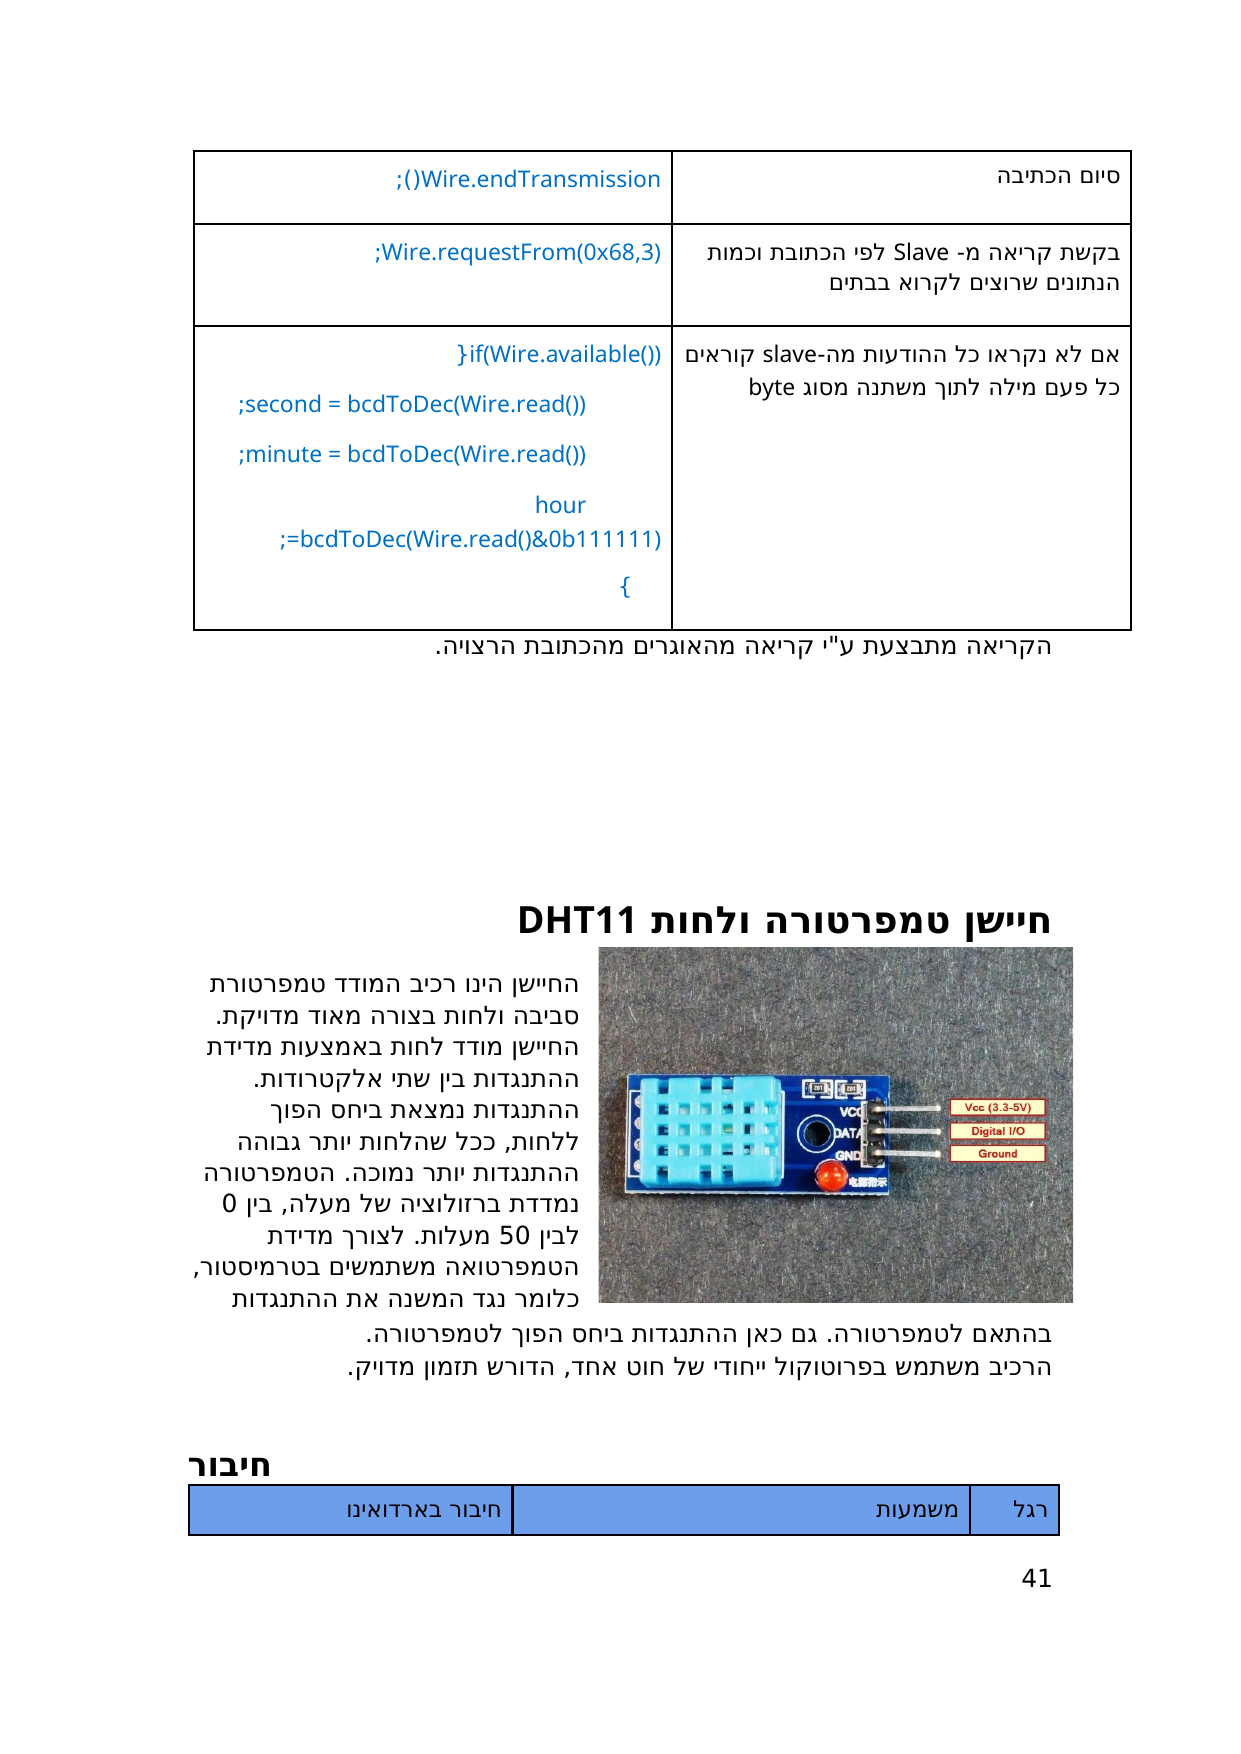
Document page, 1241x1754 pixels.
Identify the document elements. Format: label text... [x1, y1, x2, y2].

table_cell if(Wire.available()){ second = bcdToDec(Wire.read()); minute = bcdToDec(Wire.read()); hour =bcdToDec(Wire.read()&0b111111); } [195, 327, 671, 629]
table_header משמעות [514, 1486, 969, 1534]
table_cell [189, 373, 193, 421]
table_cell בקשת קריאה מ- Slave לפי הכתובת וכמות הנתונים שרוצים לקרוא בבתים [673, 225, 1130, 325]
subtitle חיבור [187, 1445, 1053, 1484]
text הקריאה מתבצעת ע"י קריאה מהאוגרים מהכתובת הרצויה. [187, 631, 1053, 660]
subtitle חיישן טמפרטורה ולחות DHT11 [187, 893, 1053, 944]
table_cell סיום הכתיבה [673, 152, 1130, 223]
table_cell Wire.requestFrom(0x68,3); [195, 225, 671, 325]
table_header חיבור בארדואינו [190, 1486, 511, 1534]
picture [598, 947, 1074, 1303]
table_cell אם לא נקראו כל ההודעות מה-slave קוראים כל פעם מילה לתוך משתנה מסוג byte [673, 327, 1130, 629]
table_cell [189, 421, 193, 629]
table_cell Wire.endTransmission(); [195, 152, 671, 223]
table_header רגל [971, 1486, 1058, 1534]
